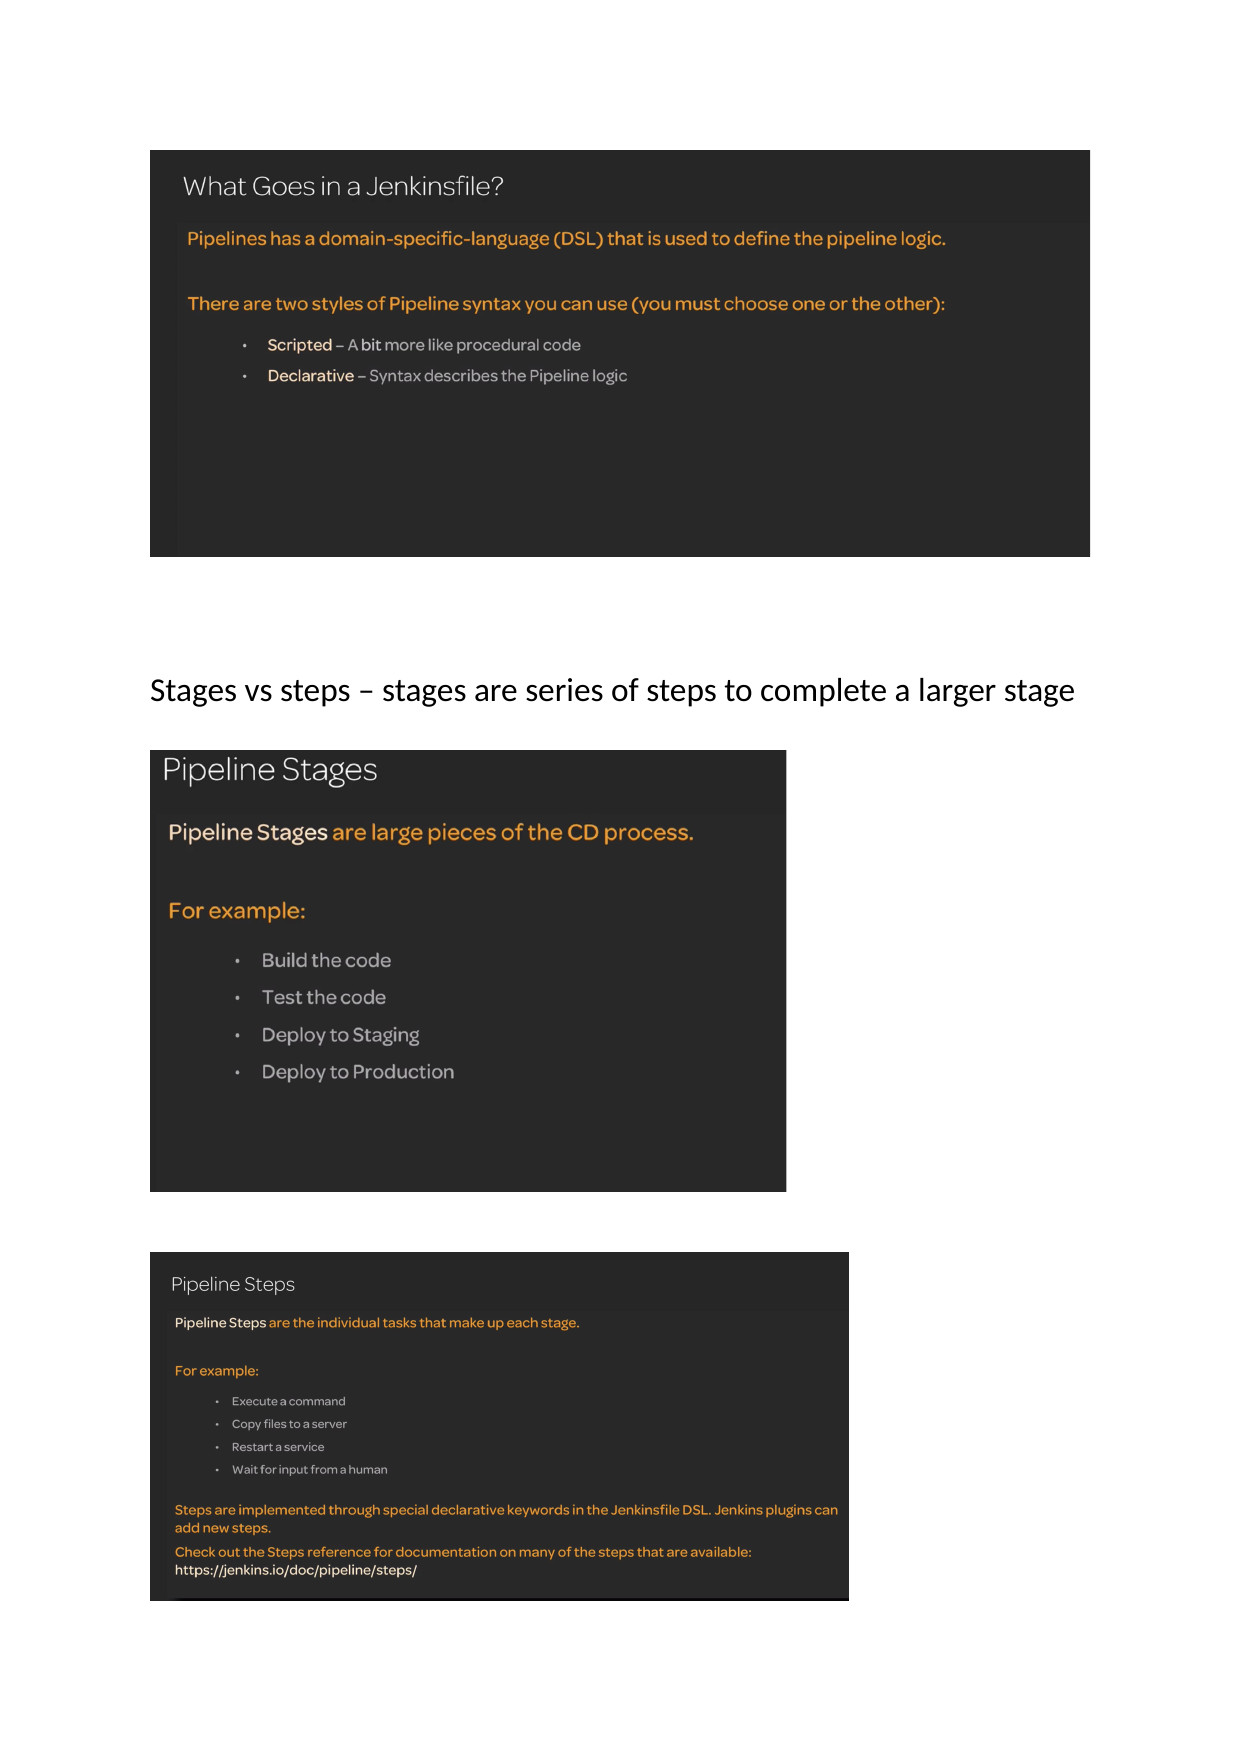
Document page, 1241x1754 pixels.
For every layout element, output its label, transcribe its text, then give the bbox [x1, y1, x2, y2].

picture [150, 150, 1091, 557]
picture [150, 1252, 849, 1601]
text Stages vs steps – stages are series of steps to complete a larger stage [150, 669, 1090, 709]
picture [150, 750, 787, 1192]
